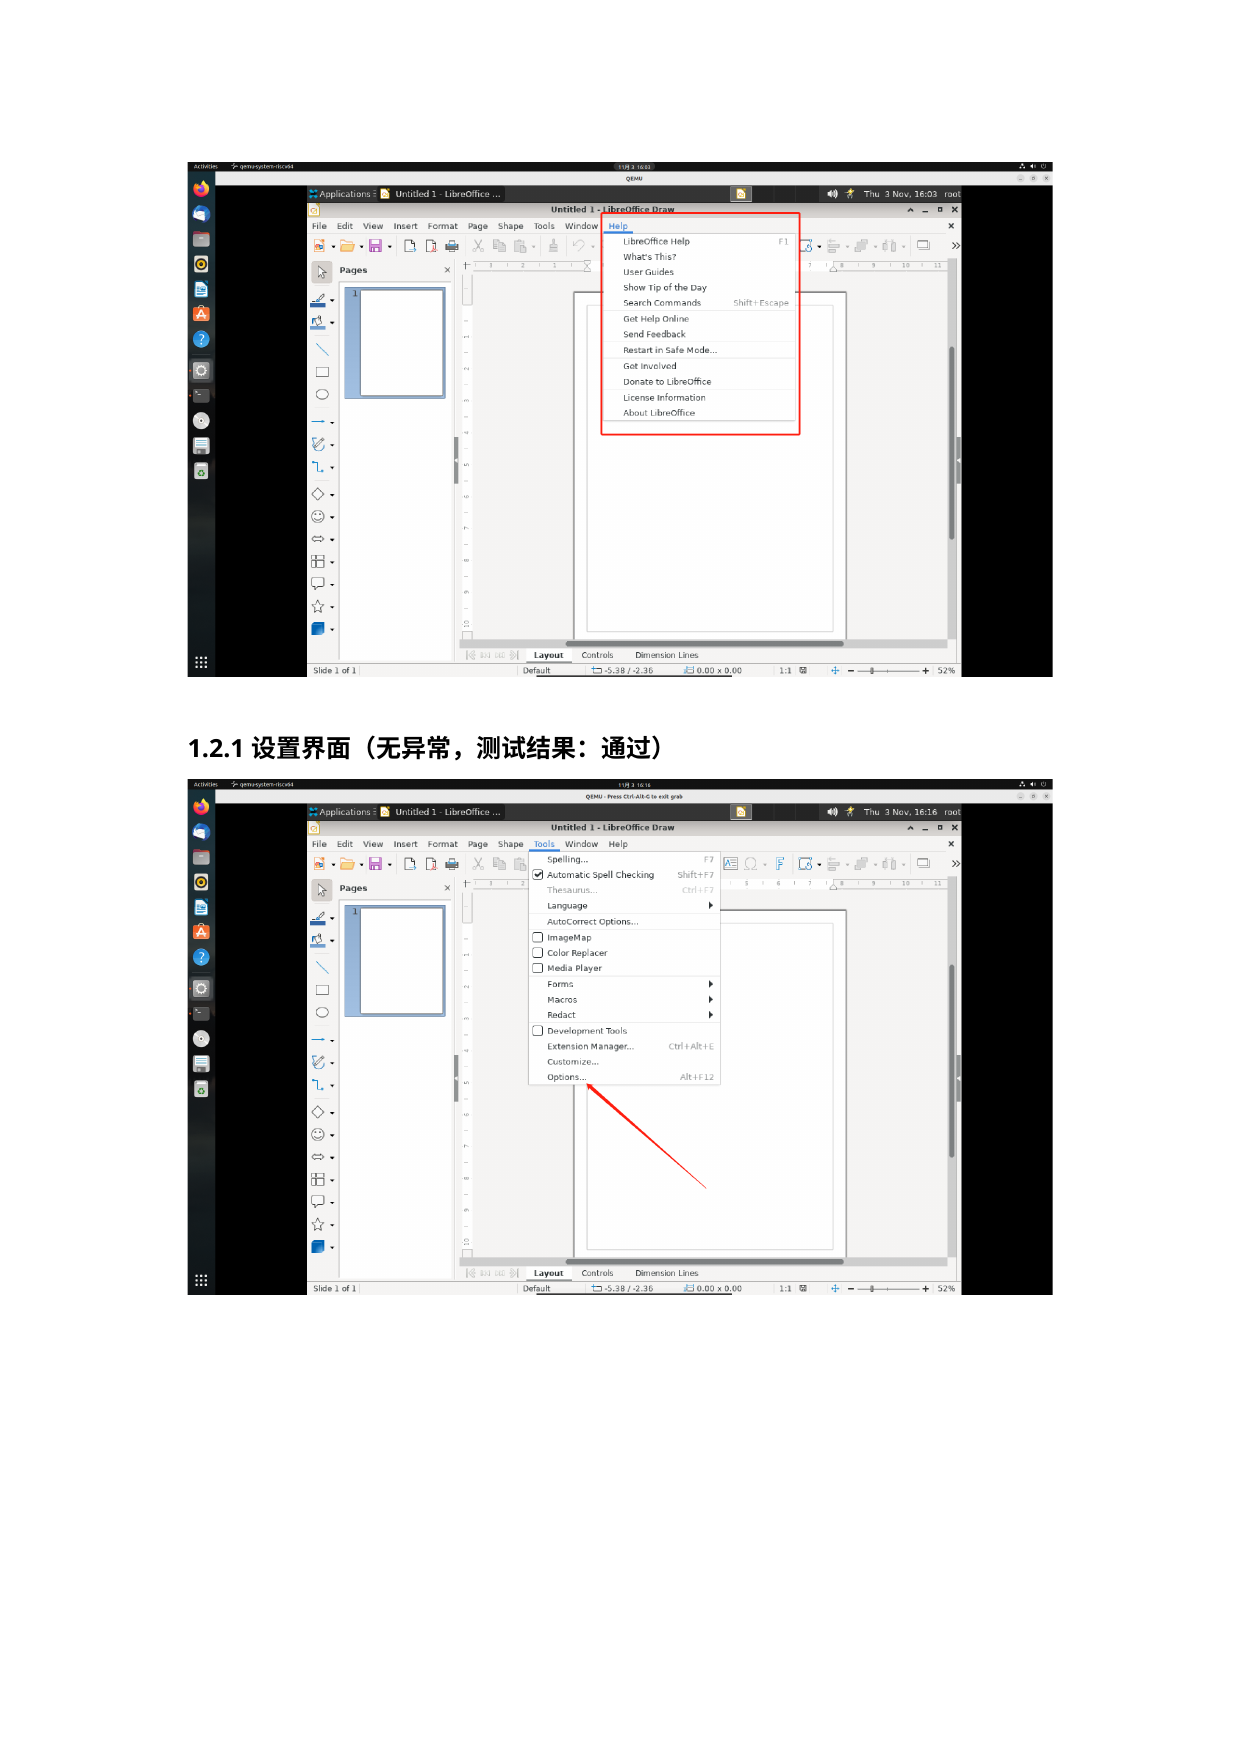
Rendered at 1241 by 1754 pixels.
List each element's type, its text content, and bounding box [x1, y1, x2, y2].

picture [187, 779, 1053, 1295]
picture [187, 162, 1053, 677]
text 1.2.1 设置界面（无异常，测试结果：通过） [187, 714, 1053, 779]
